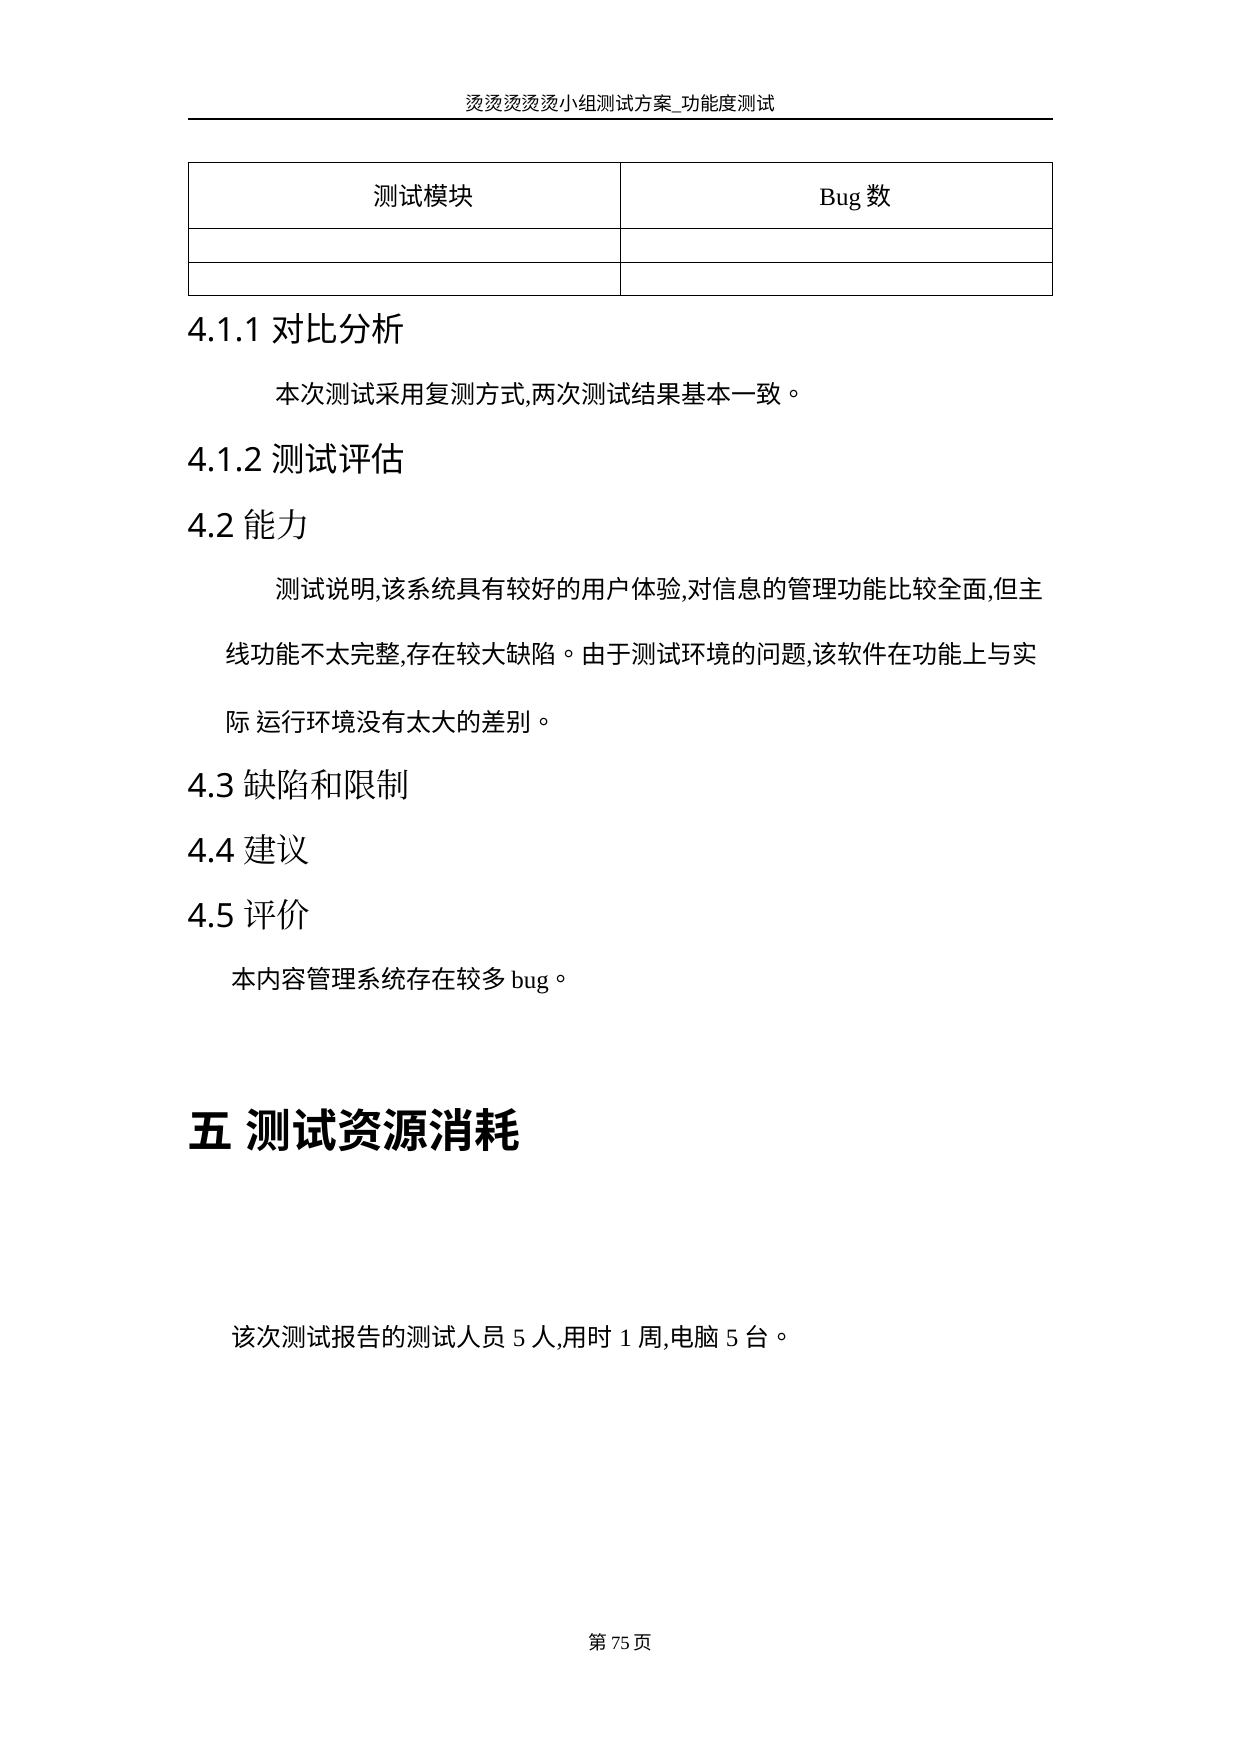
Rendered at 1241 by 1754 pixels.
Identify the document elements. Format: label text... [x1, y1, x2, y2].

subtitle 4.4 建议 [187, 816, 1053, 881]
table_cell [621, 263, 1052, 295]
subtitle 4.1.1 对比分析 [187, 296, 1053, 361]
subtitle 4.5 评价 [187, 881, 1053, 946]
text 该次测试报告的测试人员 5 人,用时 1 周,电脑 5 台。 [187, 1305, 1053, 1370]
table_cell [189, 263, 620, 295]
subtitle 4.3 缺陷和限制 [187, 751, 1053, 816]
subtitle 4.2 能力 [187, 491, 1053, 556]
table_header 测试模块 [189, 163, 620, 228]
subtitle 4.1.2 测试评估 [187, 426, 1053, 491]
text 本内容管理系统存在较多bug。 [187, 946, 1053, 1011]
subtitle 五 测试资源消耗 [187, 1079, 1053, 1177]
text 测试说明,该系统具有较好的用户体验,对信息的管理功能比较全面,但主 线功能不太完整,存在较大缺陷。由于测试环境的问题,该软件在功能上与实际 运行环境没有太大的差别。 [225, 556, 1053, 751]
table_cell [621, 229, 1052, 262]
text 本次测试采用复测方式,两次测试结果基本一致。 [225, 361, 1053, 426]
table_header Bug数 [621, 163, 1052, 228]
table_cell [189, 229, 620, 262]
